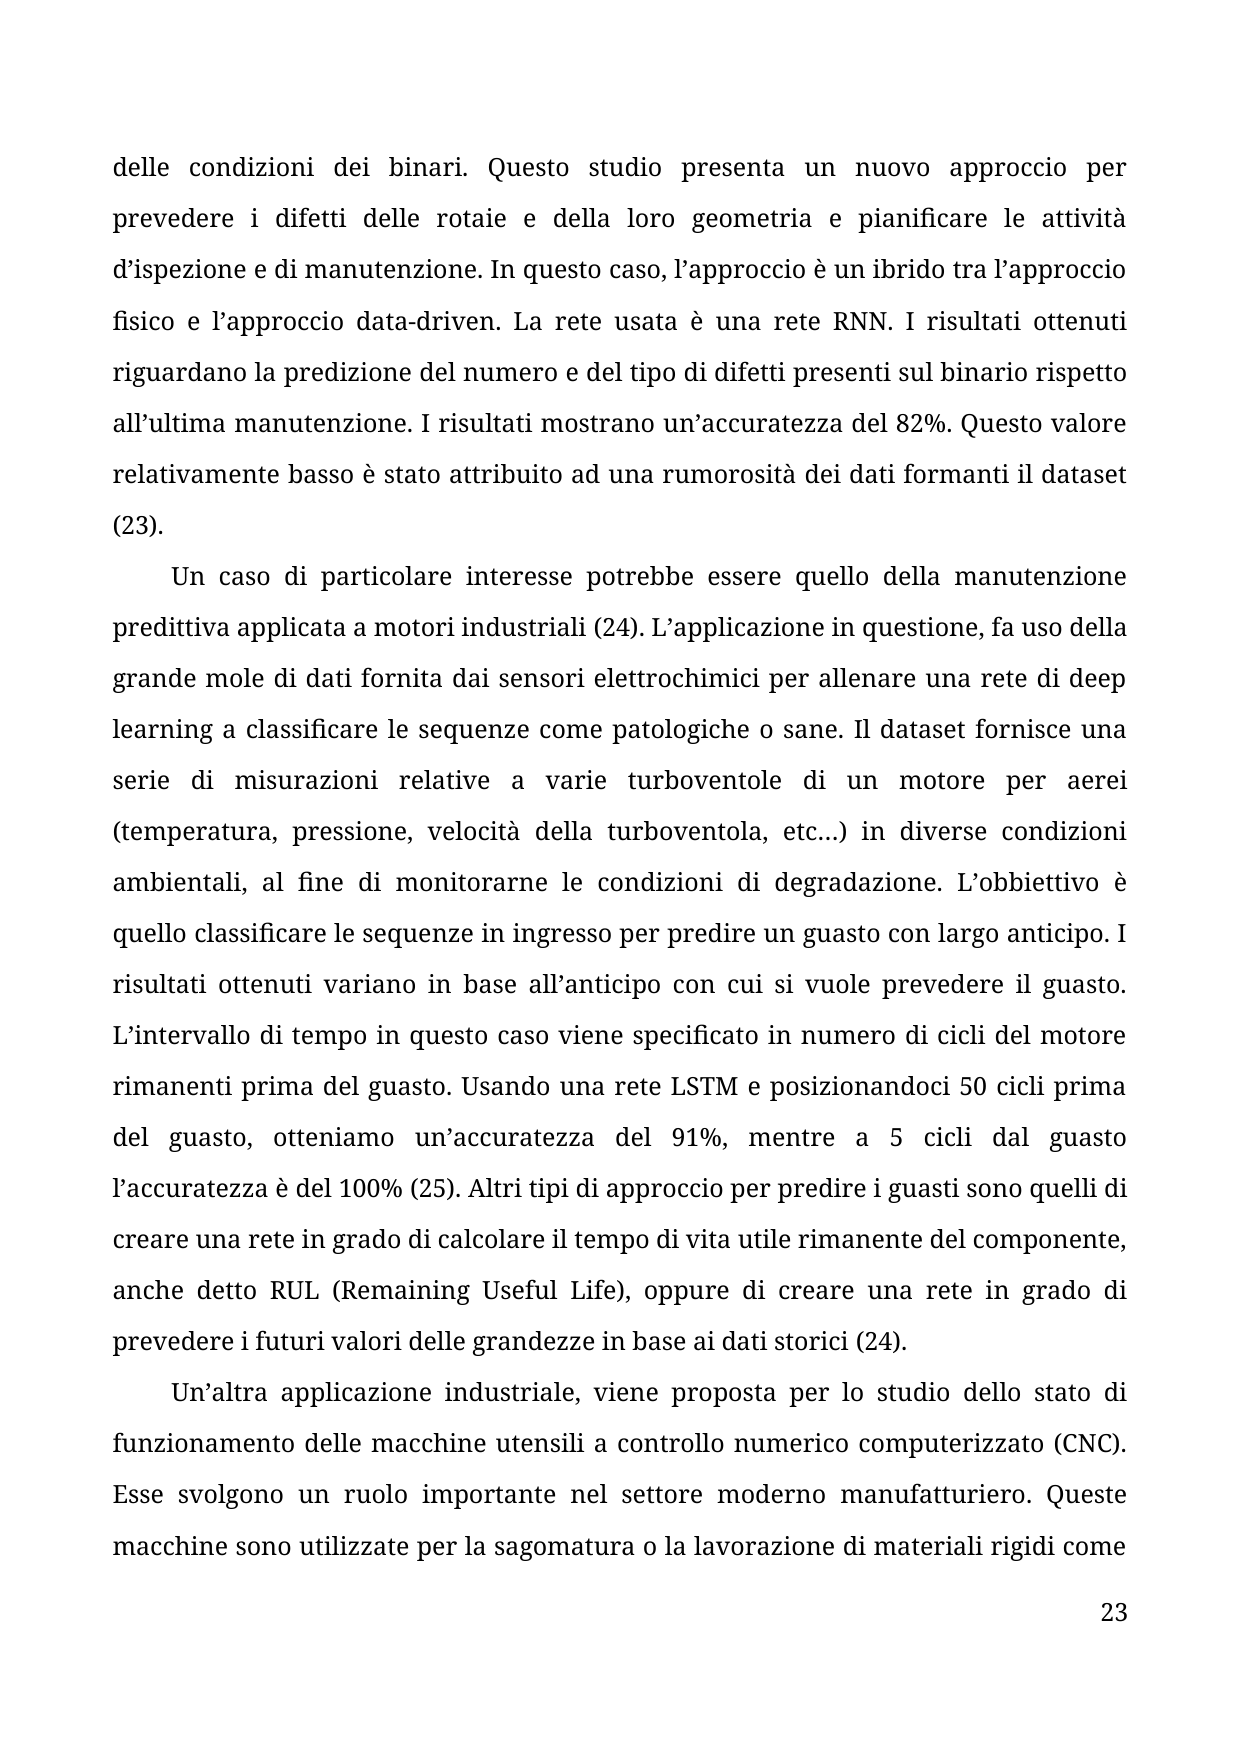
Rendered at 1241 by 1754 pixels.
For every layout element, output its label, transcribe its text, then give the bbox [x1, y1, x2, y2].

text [112, 1375, 1128, 1562]
text Un caso di particolare interesse potrebbe essere quello della manutenzione predittiva applicata a motori industriali (24). L’applicazione in questione, fa uso della grande mole di dati fornita dai sensori elettrochimici per allenare una rete di deep learning a classificare le sequenze come patologiche o sane. Il dataset fornisce una serie di misurazioni relative a varie turboventole di un motore per aerei (temperatura, pressione, velocità della turboventola, etc…) in diverse condizioni ambientali, al fine di monitorarne le condizioni di degradazione. L’obbiettivo è quello classificare le sequenze in ingresso per predire un guasto con largo anticipo. I risultati ottenuti variano in base all’anticipo con cui si vuole prevedere il guasto. L’intervallo di tempo in questo caso viene specificato in numero di cicli del motore rimanenti prima del guasto. Usando una rete LSTM e posizionandoci 50 cicli prima del guasto, otteniamo un’accuratezza del 91%, mentre a 5 cicli dal guasto l’accuratezza è del 100% (25). Altri tipi di approccio per predire i guasti sono quelli di creare una rete in grado di calcolare il tempo di vita utile rimanente del componente, anche detto RUL (Remaining Useful Life), oppure di creare una rete in grado di prevedere i futuri valori delle grandezze in base ai dati storici (24). [112, 558, 1128, 1358]
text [112, 150, 1128, 541]
